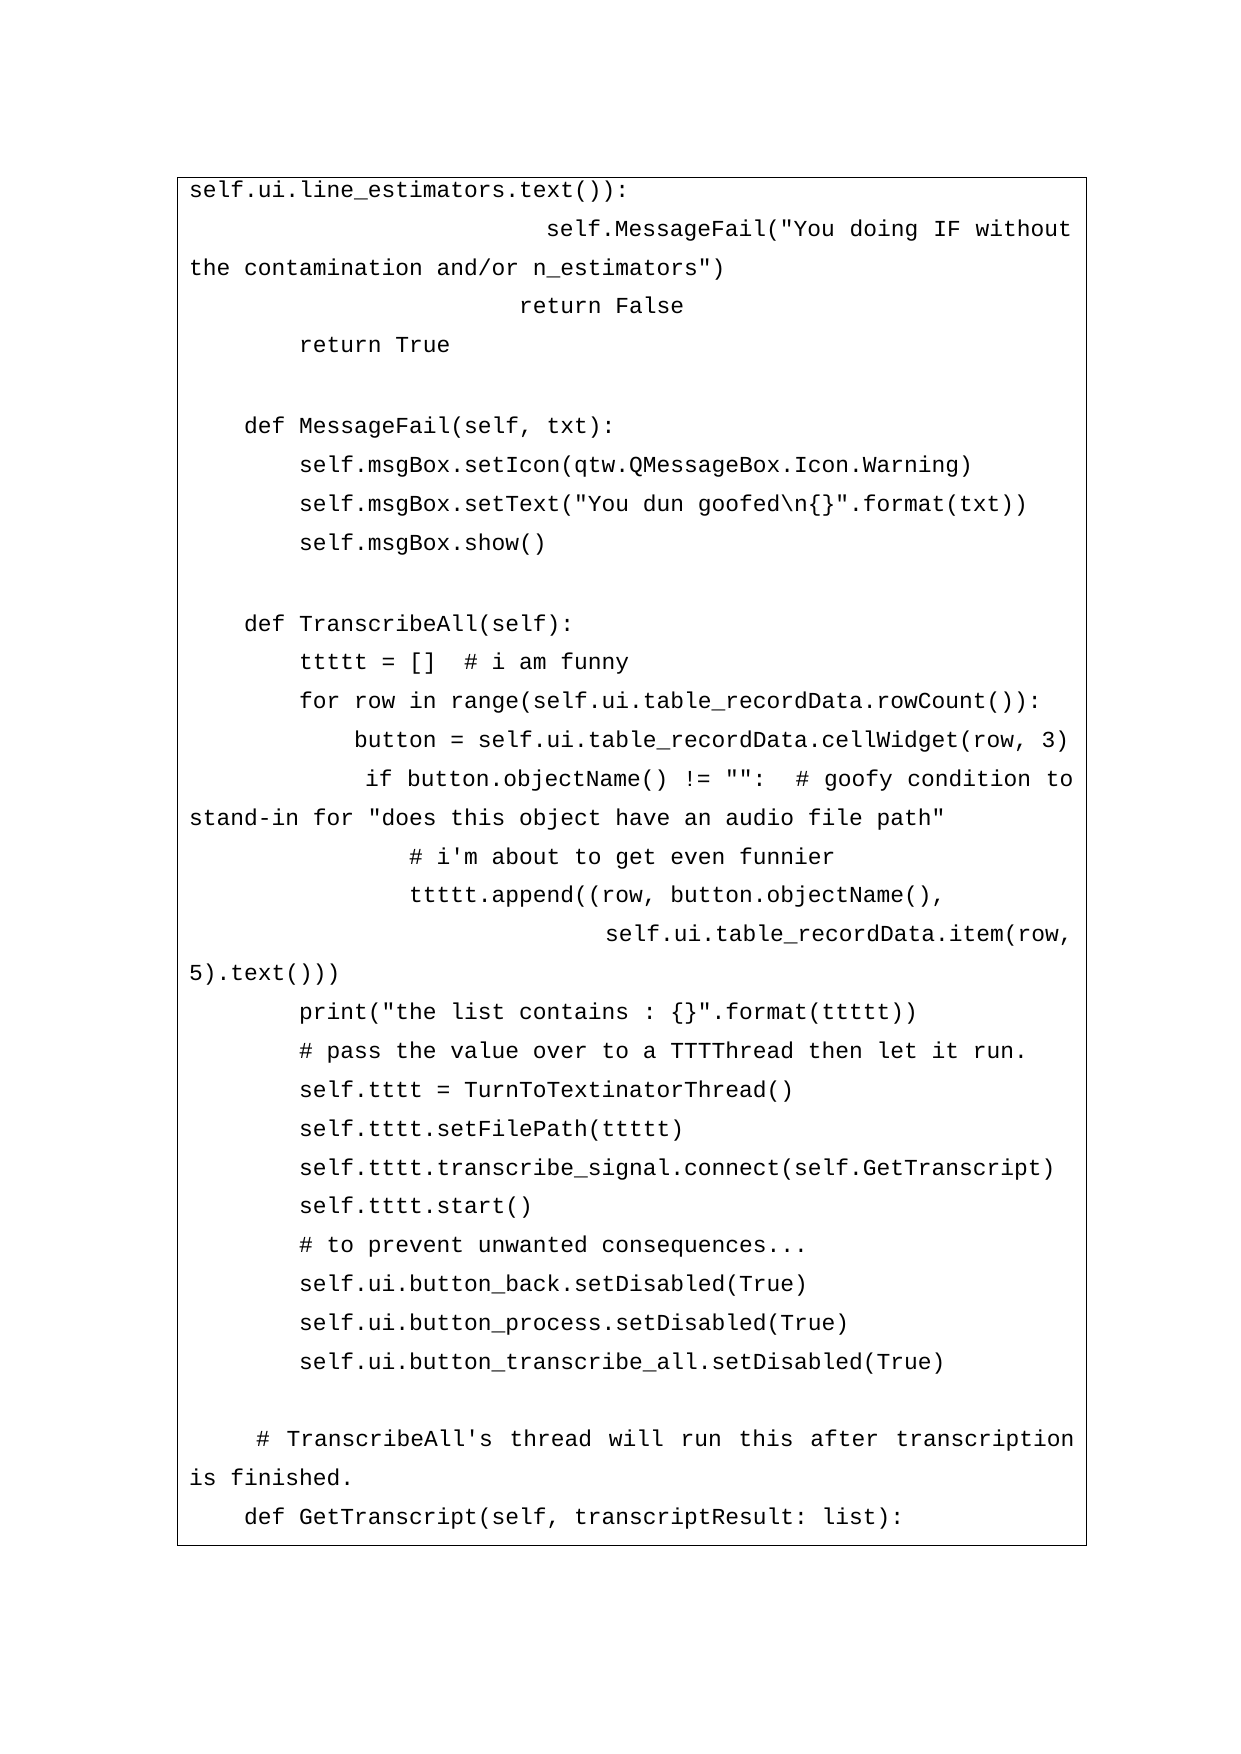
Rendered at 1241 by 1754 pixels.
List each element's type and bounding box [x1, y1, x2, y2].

table_header [178, 178, 1086, 1544]
